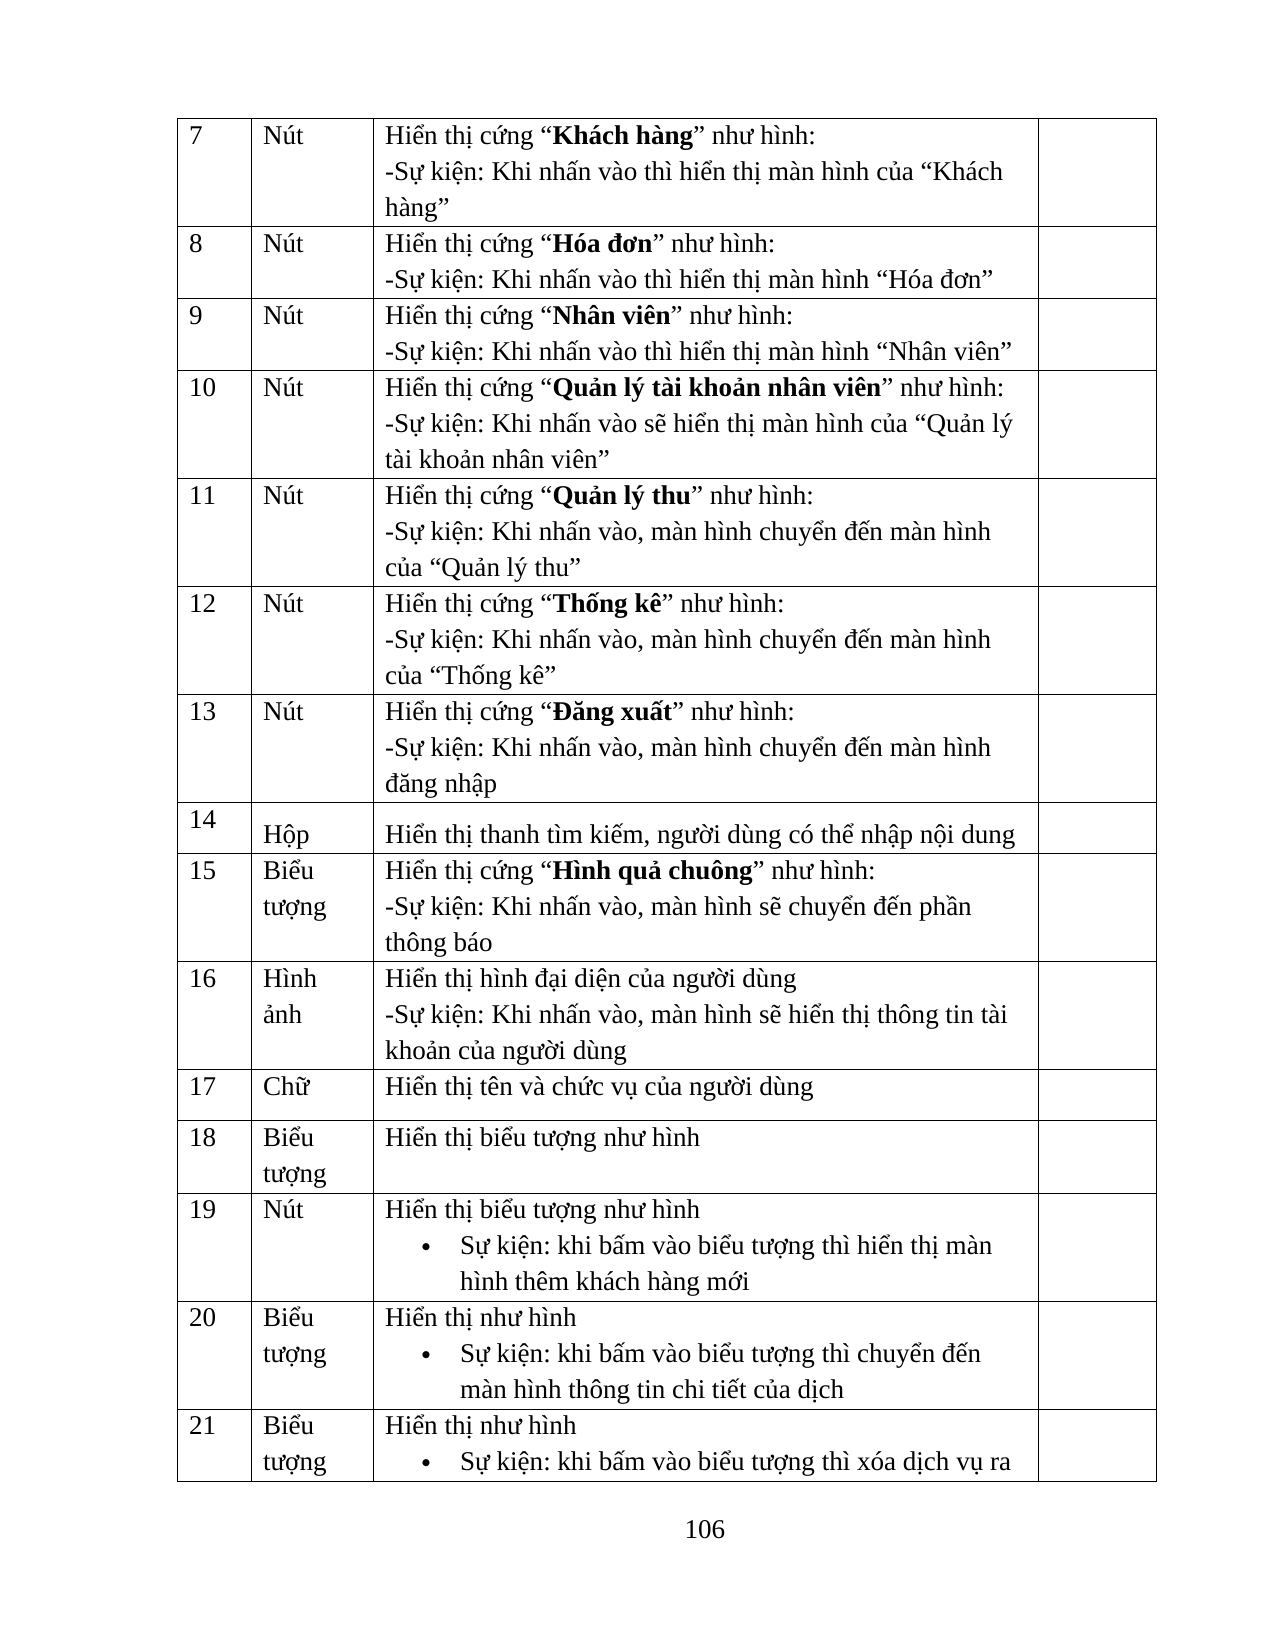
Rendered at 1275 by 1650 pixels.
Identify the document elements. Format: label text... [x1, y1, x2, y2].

table_cell [1039, 587, 1156, 694]
table_cell Nút [252, 299, 373, 370]
table_cell Hình ảnh [252, 962, 373, 1069]
table_cell 19 [178, 1194, 251, 1301]
table_cell Hiển thị cứng “Khách hàng” như hình: -Sự kiện: Khi nhấn vào thì hiển thị màn hình của “Khách hàng” [374, 119, 1038, 226]
table_cell Nút [252, 587, 373, 694]
table_cell Biểu tượng [252, 1410, 373, 1481]
table_cell Biểu tượng [252, 1302, 373, 1408]
table_cell Hiển thị cứng “Quản lý tài khoản nhân viên” như hình: -Sự kiện: Khi nhấn vào sẽ hiển thị màn hình của “Quản lý tài khoản nhân viên” [374, 371, 1038, 478]
table_cell [1039, 962, 1156, 1069]
table_cell [1039, 695, 1156, 802]
table_cell [1039, 803, 1156, 853]
table_cell Hiển thị cứng “Quản lý thu” như hình: -Sự kiện: Khi nhấn vào, màn hình chuyển đến màn hình của “Quản lý thu” [374, 479, 1038, 586]
table_cell [1039, 371, 1156, 478]
table_cell [1039, 854, 1156, 961]
table_cell [1039, 1302, 1156, 1408]
table_cell 7 [178, 119, 251, 226]
table_cell Hiển thị cứng “Nhân viên” như hình: -Sự kiện: Khi nhấn vào thì hiển thị màn hình “Nhân viên” [374, 299, 1038, 370]
table_cell Hiển thị cứng “Hình quả chuông” như hình: -Sự kiện: Khi nhấn vào, màn hình sẽ chuyển đến phần thông báo [374, 854, 1038, 961]
table_cell 21 [178, 1410, 251, 1481]
table_cell 8 [178, 227, 251, 298]
table_cell Hiển thị biểu tượng như hình [374, 1121, 1038, 1193]
table_cell [1039, 1410, 1156, 1481]
table_cell Biểu tượng [252, 854, 373, 961]
table_cell [1039, 1194, 1156, 1301]
table_cell 17 [178, 1070, 251, 1120]
table_cell 16 [178, 962, 251, 1069]
table_cell [1039, 299, 1156, 370]
table_cell Nút [252, 227, 373, 298]
table_cell Hiển thị cứng “Thống kê” như hình: -Sự kiện: Khi nhấn vào, màn hình chuyển đến màn hình của “Thống kê” [374, 587, 1038, 694]
table_cell Hiển thị cứng “Hóa đơn” như hình: -Sự kiện: Khi nhấn vào thì hiển thị màn hình “Hóa đơn” [374, 227, 1038, 298]
table_cell 15 [178, 854, 251, 961]
table_cell 20 [178, 1302, 251, 1408]
table_cell Hiển thị thanh tìm kiếm, người dùng có thể nhập nội dung [374, 803, 1038, 853]
table_cell Nút [252, 1194, 373, 1301]
table_cell [1039, 119, 1156, 226]
table_cell Nút [252, 479, 373, 586]
table_cell [1039, 1121, 1156, 1193]
table_cell Biểu tượng [252, 1121, 373, 1193]
table_cell Hiển thị như hình Sự kiện: khi bấm vào biểu tượng thì chuyển đến màn hình thông tin chi tiết của dịch [374, 1302, 1038, 1408]
table_cell 14 [178, 803, 251, 853]
table_cell Nút [252, 695, 373, 802]
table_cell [374, 1410, 1038, 1481]
table_cell Hiển thị biểu tượng như hình Sự kiện: khi bấm vào biểu tượng thì hiển thị màn hình thêm khách hàng mới [374, 1194, 1038, 1301]
table_cell 9 [178, 299, 251, 370]
table_cell Hiển thị hình đại diện của người dùng -Sự kiện: Khi nhấn vào, màn hình sẽ hiển thị thông tin tài khoản của người dùng [374, 962, 1038, 1069]
table_cell Nút [252, 119, 373, 226]
table_cell Hộp [252, 803, 373, 853]
table_cell 18 [178, 1121, 251, 1193]
table_cell 13 [178, 695, 251, 802]
table_cell Chữ [252, 1070, 373, 1120]
table_cell Hiển thị cứng “Đăng xuất” như hình: -Sự kiện: Khi nhấn vào, màn hình chuyển đến màn hình đăng nhập [374, 695, 1038, 802]
table_cell [1039, 479, 1156, 586]
table_cell 11 [178, 479, 251, 586]
table_cell 12 [178, 587, 251, 694]
table_cell [1039, 227, 1156, 298]
table_cell [1039, 1070, 1156, 1120]
table_cell Nút [252, 371, 373, 478]
table_cell 10 [178, 371, 251, 478]
table_cell Hiển thị tên và chức vụ của người dùng [374, 1070, 1038, 1120]
